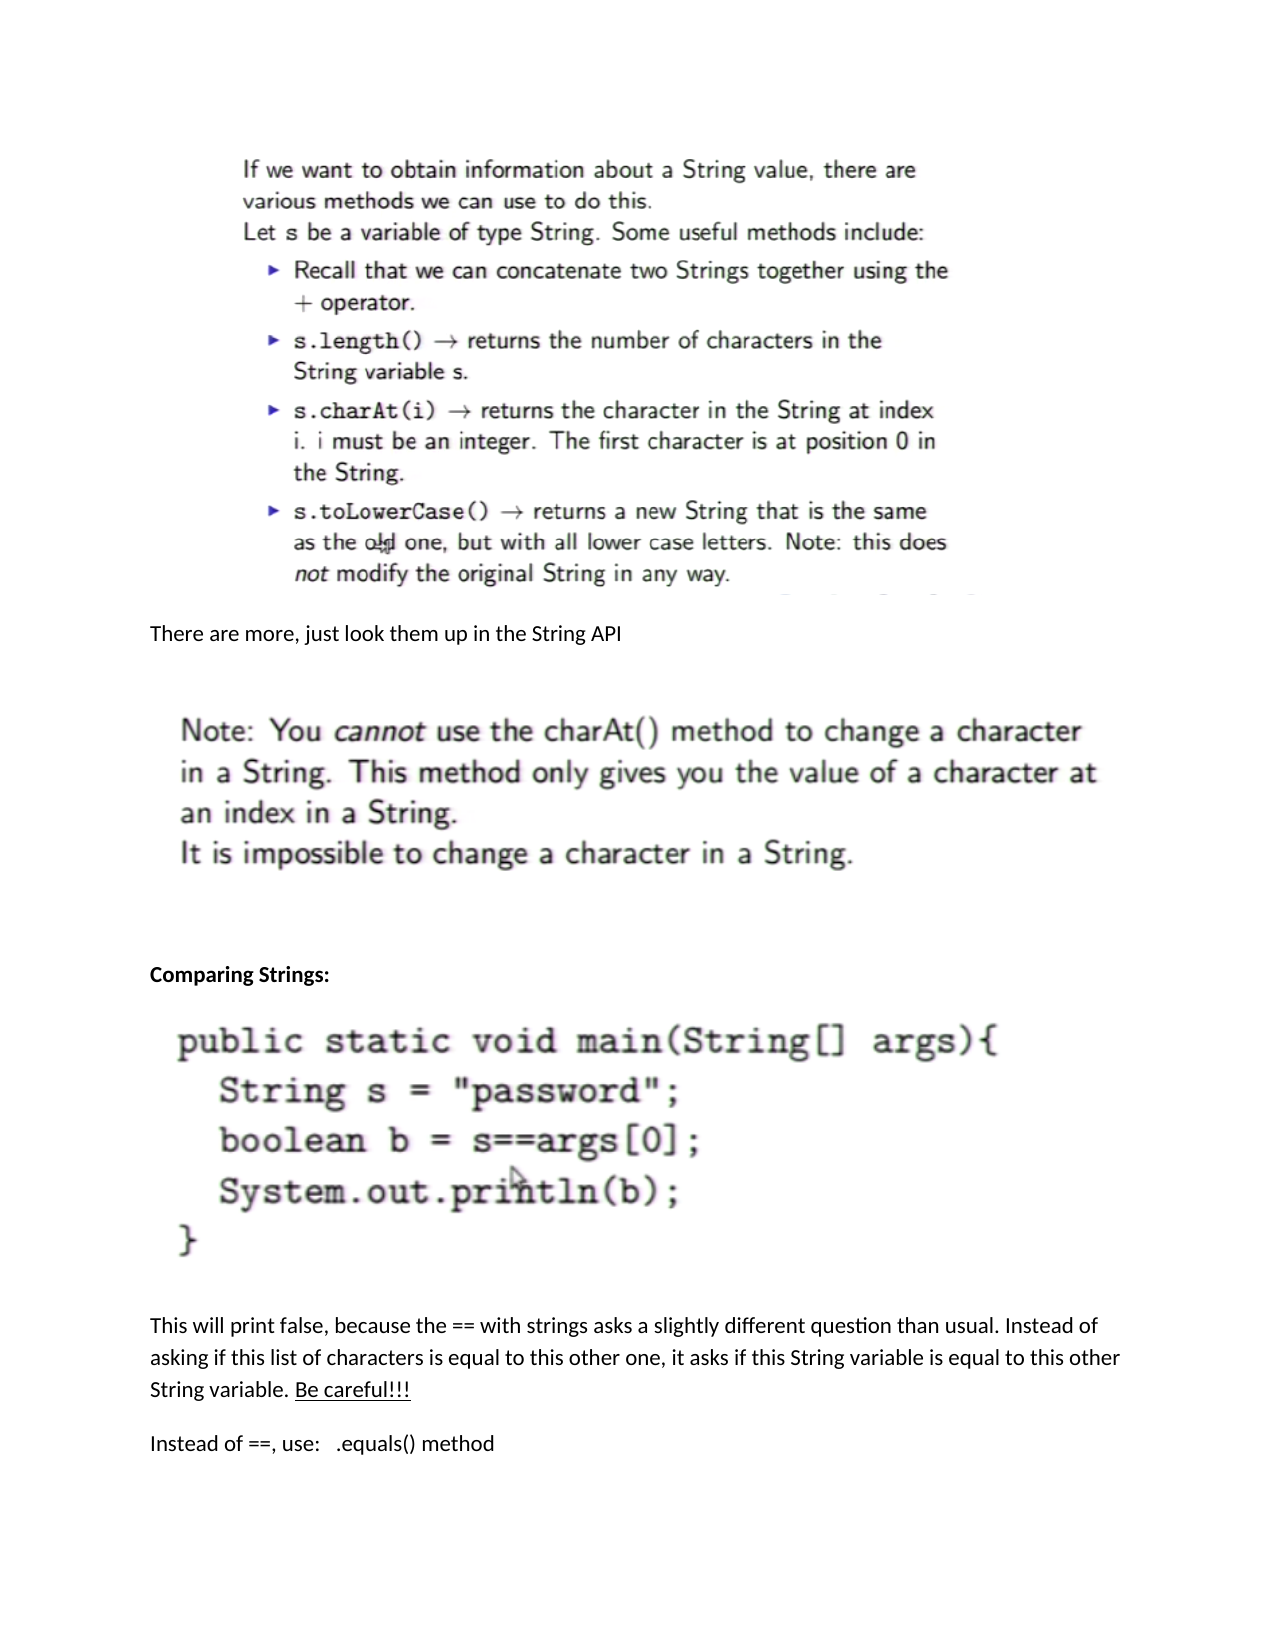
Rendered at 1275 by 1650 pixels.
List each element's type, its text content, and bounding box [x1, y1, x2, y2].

picture [225, 150, 982, 595]
text Instead of ==, use: .equals() method [150, 1429, 1125, 1457]
picture [150, 672, 1125, 936]
text There are more, just look them up in the String API [150, 619, 1125, 647]
text This will print false, because the == with strings asks a slightly different question than usual. Instead of asking if this list of characters is equal to this other one, it asks if this String variable is equal to this other String variable. Be careful!!! [150, 1311, 1125, 1404]
picture [150, 992, 1097, 1287]
